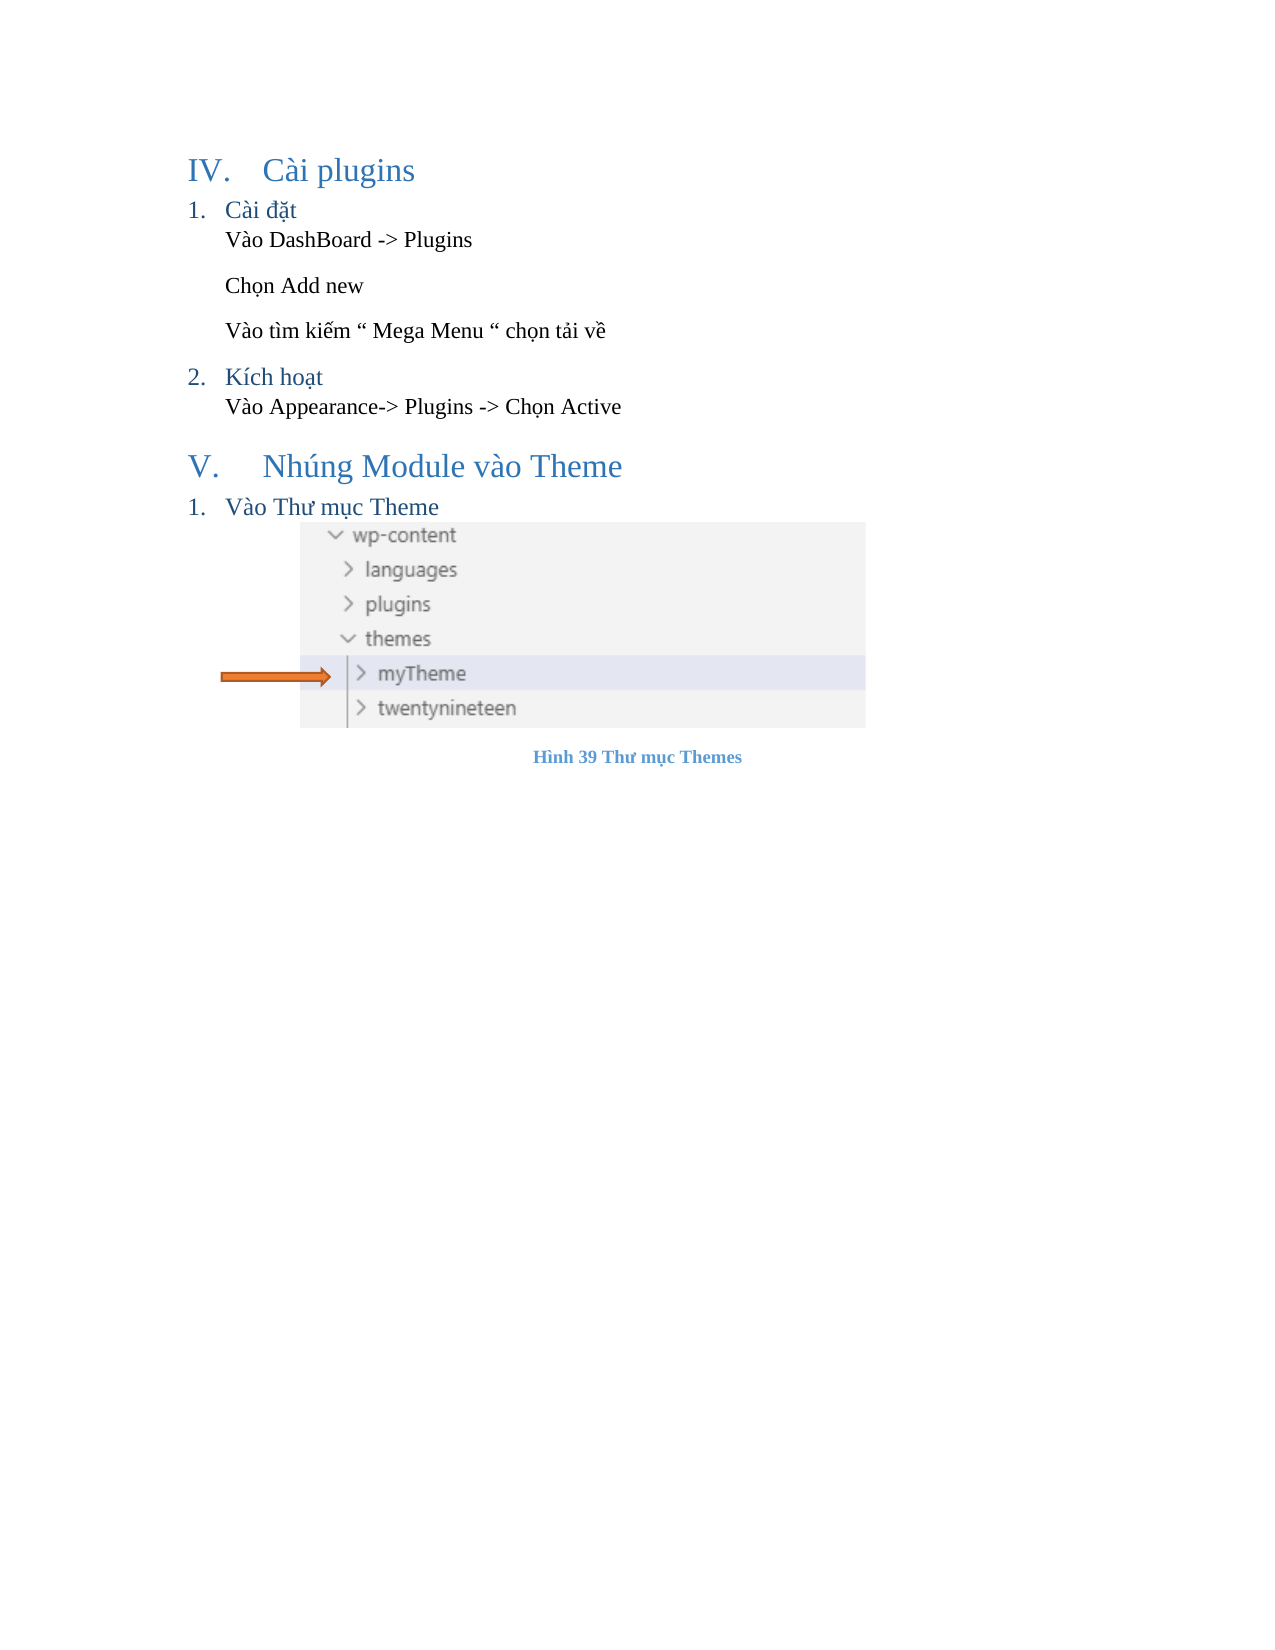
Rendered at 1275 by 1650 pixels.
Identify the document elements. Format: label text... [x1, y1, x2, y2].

subtitle Nhúng Module vào Theme [187, 446, 1125, 485]
picture [300, 522, 866, 728]
text Vào tìm kiếm “ Mega Menu “ chọn tải về [150, 317, 1125, 343]
text Vào DashBoard -> Plugins [150, 227, 1125, 253]
text Vào Appearance-> Plugins -> Chọn Active [150, 393, 1125, 419]
subtitle Kích hoạt [187, 362, 1125, 391]
subtitle Vào Thư mục Theme [187, 492, 1125, 521]
subtitle Cài đặt [187, 196, 1125, 224]
text Chọn Add new [225, 272, 1125, 298]
subtitle Cài plugins [187, 150, 1125, 188]
